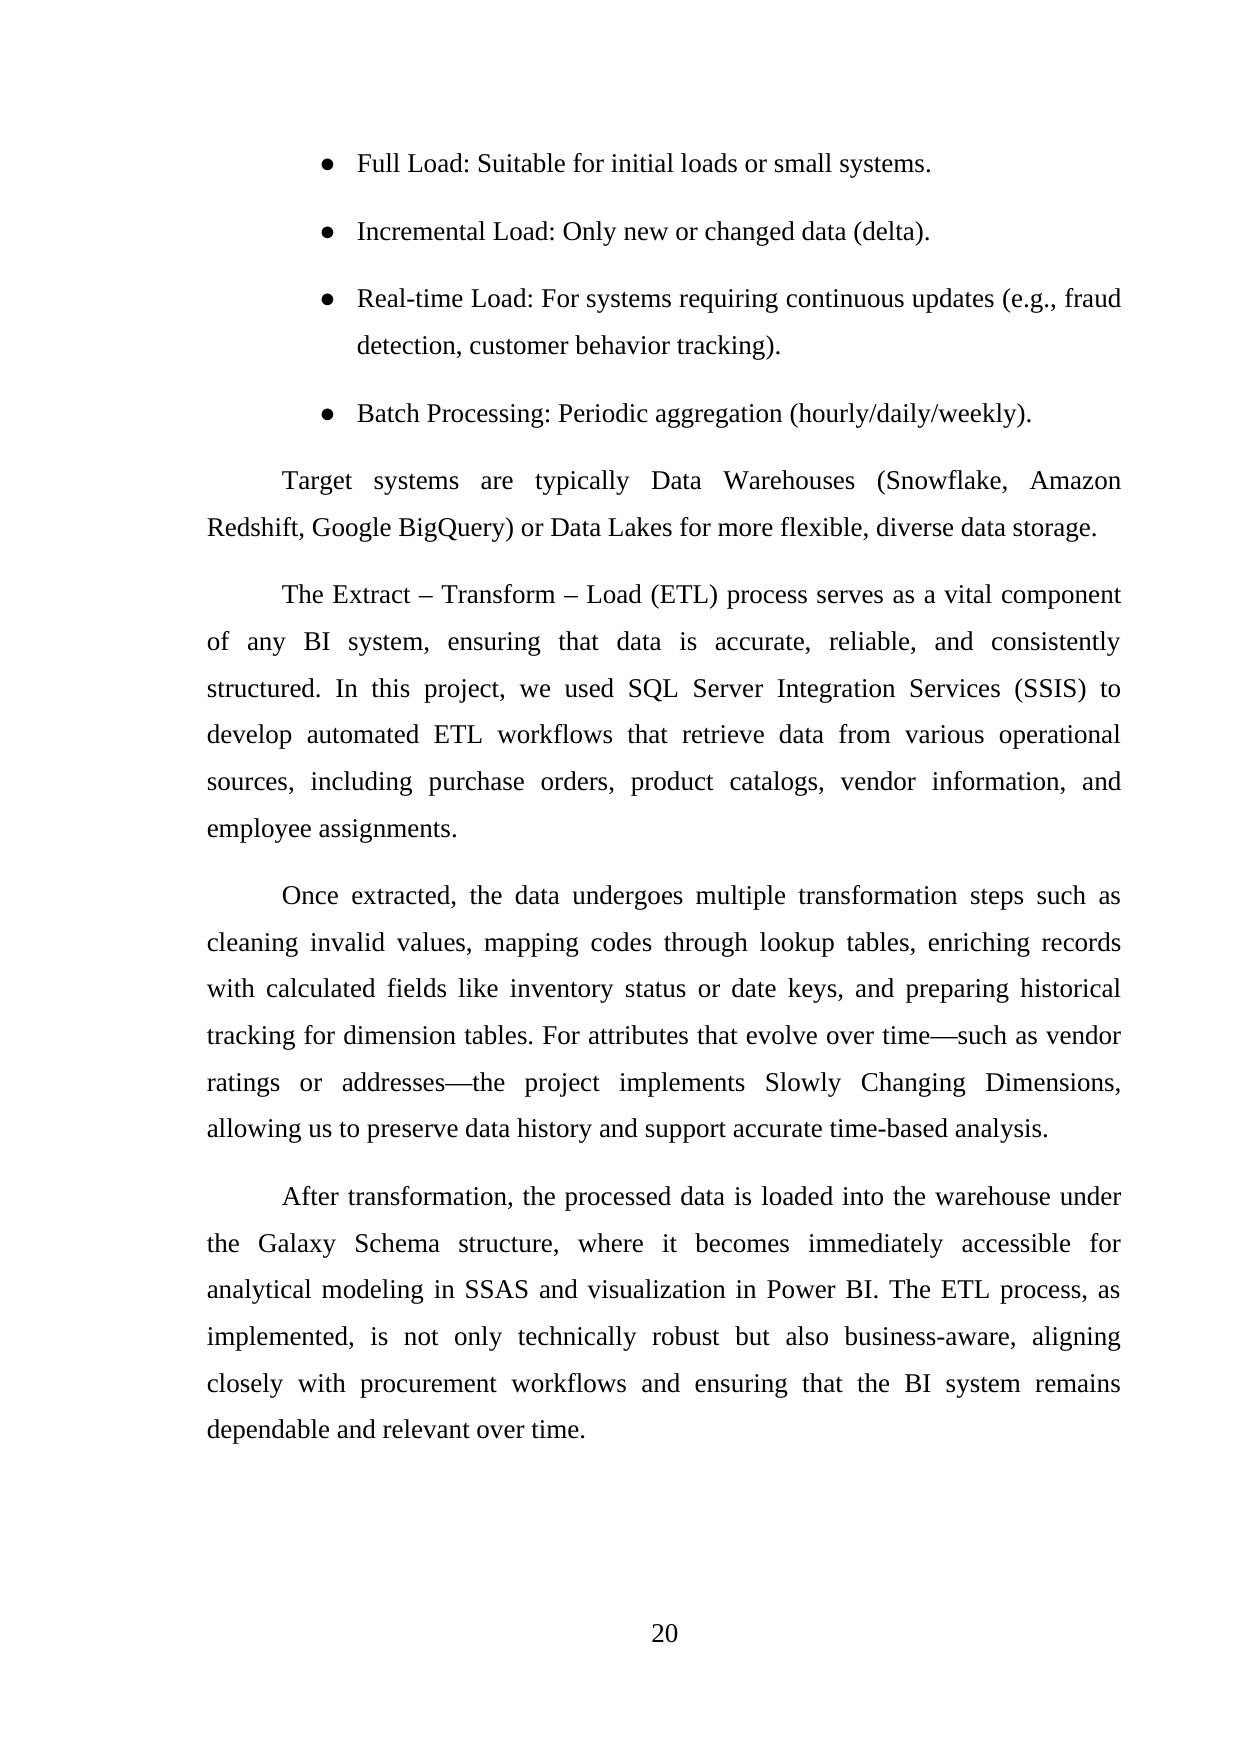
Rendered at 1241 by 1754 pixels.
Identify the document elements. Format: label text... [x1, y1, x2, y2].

text After transformation, the processed data is loaded into the warehouse under the Galaxy Schema structure, where it becomes immediately accessible for analytical modeling in SSAS and visualization in Power BI. The ETL process, as implemented, is not only technically robust but also business-aware, aligning closely with procurement workflows and ensuring that the BI system remains dependable and relevant over time. [207, 1180, 1122, 1444]
text Target systems are typically Data Warehouses (Snowflake, Amazon Redshift, Google BigQuery) or Data Lakes for more flexible, diverse data storage. [207, 464, 1122, 542]
list Incremental Load: Only new or changed data (delta). [319, 215, 1122, 246]
text The Extract – Transform – Load (ETL) process serves as a vital component of any BI system, ensuring that data is accurate, reliable, and consistently structured. In this project, we used SQL Server Integration Services (SSIS) to develop automated ETL workflows that retrieve data from various operational sources, including purchase orders, product catalogs, vendor information, and employee assignments. [207, 578, 1122, 843]
list Real-time Load: For systems requiring continuous updates (e.g., fraud detection, customer behavior tracking). [319, 283, 1122, 360]
text Once extracted, the data undergoes multiple transformation steps such as cleaning invalid values, mapping codes through lookup tables, enriching records with calculated fields like inventory status or date keys, and preparing historical tracking for dimension tables. For attributes that evolve over time—such as vendor ratings or addresses—the project implements Slowly Changing Dimensions, allowing us to preserve data history and support accurate time-based analysis. [207, 879, 1122, 1144]
list Batch Processing: Periodic aggregation (hourly/daily/weekly). [319, 397, 1122, 428]
list Full Load: Suitable for initial loads or small systems. [319, 148, 1122, 179]
